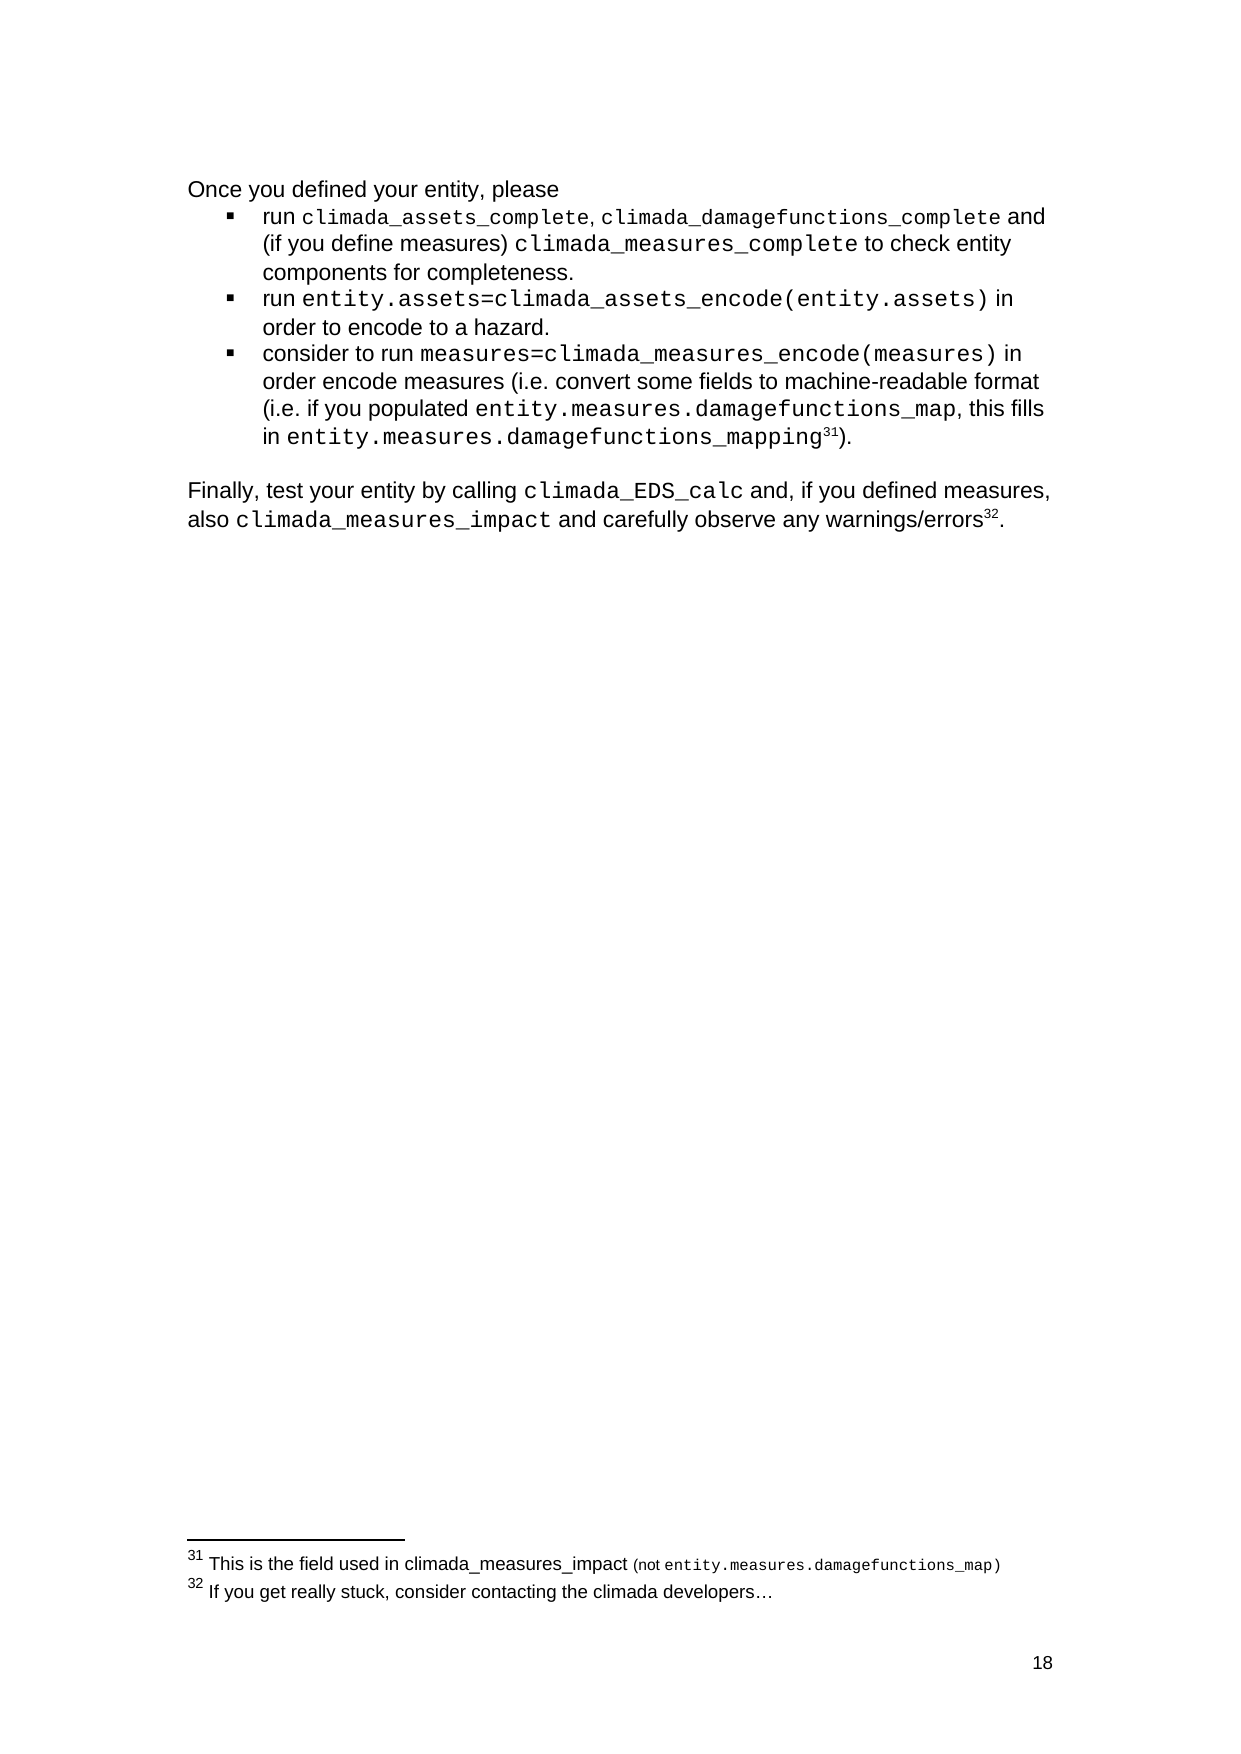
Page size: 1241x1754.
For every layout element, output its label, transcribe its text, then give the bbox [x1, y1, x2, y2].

list run climada_assets_complete, climada_damagefunctions_complete and (if you define measures) climada_measures_complete to check entity components for completeness. [225, 203, 1053, 285]
text Once you defined your entity, please [187, 176, 1053, 203]
list consider to run measures=climada_measures_encode(measures) in order encode measures (i.e. convert some fields to machine-readable format (i.e. if you populated entity.measures.damagefunctions_map, this fills in entity.measures.damagefunctions_mapping). [225, 340, 1053, 451]
list run entity.assets=climada_assets_encode(entity.assets) in order to encode to a hazard. [225, 285, 1053, 340]
text Finally, test your entity by calling climada_EDS_calc and, if you defined measures, also climada_measures_impact and carefully observe any warnings/errors. [187, 477, 1053, 534]
